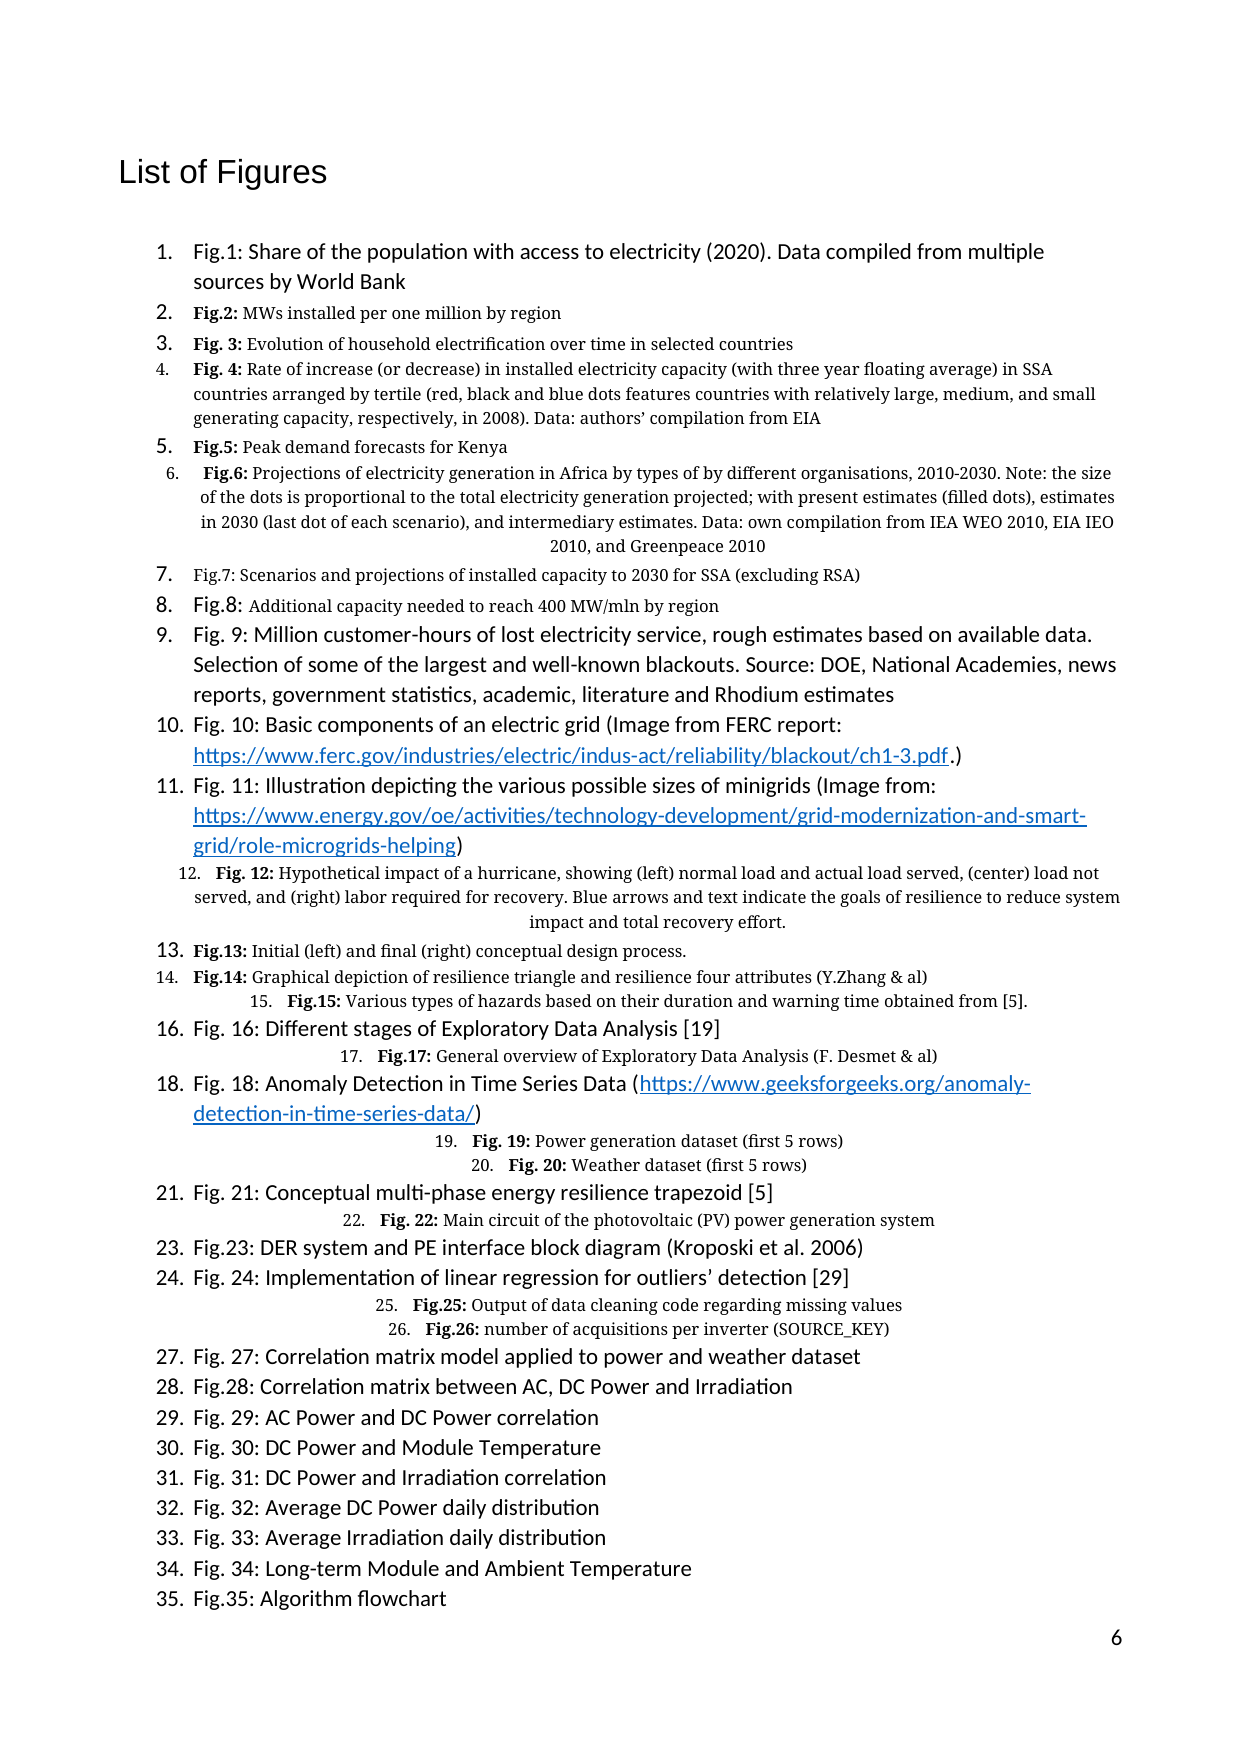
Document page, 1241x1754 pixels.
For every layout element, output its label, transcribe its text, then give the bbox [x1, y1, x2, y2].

list Fig.1: Share of the population with access to electricity (2020). Data compiled from multiple sources by World Bank [156, 237, 1122, 295]
list Fig. 10: Basic components of an electric grid (Image from FERC report: https://www.ferc.gov/industries/electric/indus-act/reliability/blackout/ch1-3.pdf.) [156, 711, 1122, 769]
subtitle List of Figures [118, 152, 1122, 190]
list Fig.17: General overview of Exploratory Data Analysis (F. Desmet & al) [156, 1044, 1122, 1067]
list Fig.13: Initial (left) and final (right) conceptual design process. [156, 935, 1122, 963]
list Fig. 32: Average DC Power daily distribution [156, 1493, 1122, 1521]
list Fig. 3: Evolution of household electrification over time in selected countries [156, 328, 1122, 356]
list Fig.6: Projections of electricity generation in Africa by types of by different organisations, 2010-2030. Note: the size of the dots is proportional to the total electricity generation projected; with present estimates (filled dots), estimates in 2030 (last dot of each scenario), and intermediary estimates. Data: own compilation from IEA WEO 2010, EIA IEO 2010, and Greenpeace 2010 [156, 462, 1122, 558]
list Fig. 21: Conceptual multi-phase energy resilience trapezoid [5] [156, 1178, 1122, 1206]
list Fig.28: Correlation matrix between AC, DC Power and Irradiation [156, 1372, 1122, 1401]
list Fig.2: MWs installed per one million by region [156, 297, 1122, 326]
list Fig.26: number of acquisitions per inverter (SOURCE_KEY) [156, 1318, 1122, 1341]
list Fig. 30: DC Power and Module Temperature [156, 1433, 1122, 1461]
list Fig.35: Algorithm flowchart [156, 1584, 1122, 1612]
list Fig. 19: Power generation dataset (first 5 rows) [156, 1129, 1122, 1152]
list Fig. 11: Illustration depicting the various possible sizes of minigrids (Image from: https://www.energy.gov/oe/activities/technology-development/grid-modernization-and-smart-grid/role-microgrids-helping) [156, 771, 1122, 859]
list Fig. 9: Million customer-hours of lost electricity service, rough estimates based on available data. Selection of some of the largest and well-known blackouts. Source: DOE, National Academies, news reports, government statistics, academic, literature and Rhodium estimates [156, 620, 1122, 708]
list Fig.8: Additional capacity needed to reach 400 MW/mln by region [156, 590, 1122, 618]
list Fig.14: Graphical depiction of resilience triangle and resilience four attributes (Y.Zhang & al) [156, 965, 1122, 988]
list Fig. 24: Implementation of linear regression for outliers’ detection [29] [156, 1263, 1122, 1291]
list Fig. 27: Correlation matrix model applied to power and weather dataset [156, 1342, 1122, 1370]
list Fig. 18: Anomaly Detection in Time Series Data (https://www.geeksforgeeks.org/anomaly-detection-in-time-series-data/) [156, 1069, 1122, 1127]
list Fig. 33: Average Irradiation daily distribution [156, 1523, 1122, 1552]
list Fig. 31: DC Power and Irradiation correlation [156, 1463, 1122, 1491]
list Fig. 4: Rate of increase (or decrease) in installed electricity capacity (with three year floating average) in SSA countries arranged by tertile (red, black and blue dots features countries with relatively large, medium, and small generating capacity, respectively, in 2008). Data: authors’ compilation from EIA [156, 358, 1122, 429]
list Fig. 34: Long-term Module and Ambient Temperature [156, 1554, 1122, 1582]
list Fig. 16: Different stages of Exploratory Data Analysis [19] [156, 1014, 1122, 1042]
list Fig.7: Scenarios and projections of installed capacity to 2030 for SSA (excluding RSA) [156, 559, 1122, 587]
list Fig.23: DER system and PE interface block diagram (Kroposki et al. 2006) [156, 1233, 1122, 1261]
list Fig. 20: Weather dataset (first 5 rows) [156, 1154, 1122, 1176]
list Fig. 29: AC Power and DC Power correlation [156, 1403, 1122, 1431]
list Fig.15: Various types of hazards based on their duration and warning time obtained from [5]. [156, 990, 1122, 1012]
list Fig. 12: Hypothetical impact of a hurricane, showing (left) normal load and actual load served, (center) load not served, and (right) labor required for recovery. Blue arrows and text indicate the goals of resilience to reduce system impact and total recovery effort. [156, 862, 1122, 933]
list Fig. 22: Main circuit of the photovoltaic (PV) power generation system [156, 1208, 1122, 1231]
list Fig.25: Output of data cleaning code regarding missing values [156, 1293, 1122, 1316]
list Fig.5: Peak demand forecasts for Kenya [156, 431, 1122, 459]
